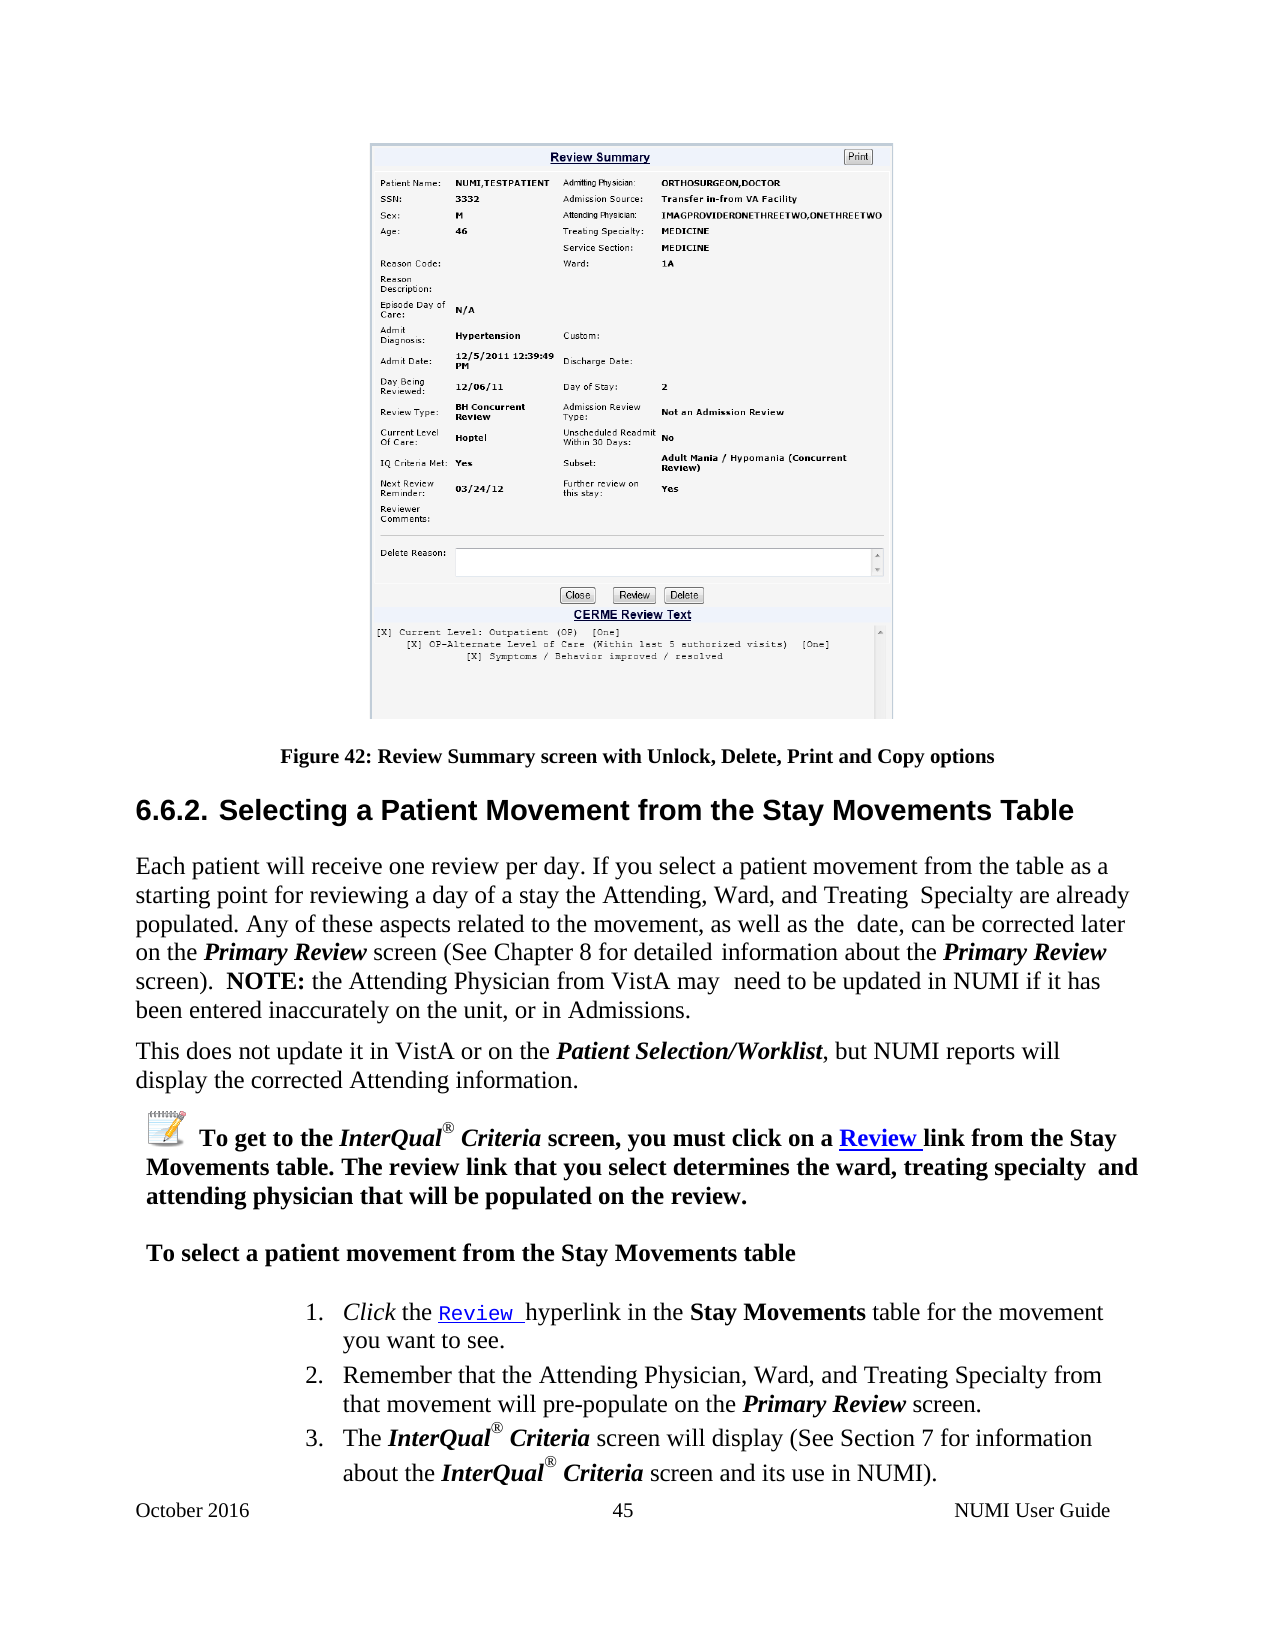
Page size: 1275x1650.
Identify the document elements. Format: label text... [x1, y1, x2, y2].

subtitle Selecting a Patient Movement from the Stay Movements Table [135, 793, 1139, 827]
text Figure 42: Review Summary screen with Unlock, Delete, Print and Copy options [135, 744, 1139, 768]
picture [145, 1106, 187, 1147]
list The InterQual® Criteria screen will display (See Section 7 for information about the InterQual® Criteria screen and its use in NUMI). [305, 1418, 1096, 1486]
text Each patient will receive one review per day. If you select a patient movement from the table as a starting point for reviewing a day of a stay the Attending, Ward, and Treating Specialty are already populated. Any of these aspects related to the movement, as well as the date, can be corrected later on the Primary Review screen (See Chapter 8 for detailed information about the Primary Review screen). NOTE: the Attending Physician from VistA may need to be updated in NUMI if it has been entered inaccurately on the unit, or in Admissions. [135, 851, 1135, 1024]
list Remember that the Attending Physician, Ward, and Treating Specialty from that movement will pre-populate on the Primary Review screen. [305, 1361, 1113, 1418]
text This does not update it in VistA or on the Patient Selection/Worklist, but NUMI reports will display the corrected Attending information. [135, 1036, 1135, 1094]
text To select a patient movement from the Stay Movements table [146, 1238, 1139, 1267]
text To get to the InterQual® Criteria screen, you must click on a Review link from the Stay Movements table. The review link that you select determines the ward, treating specialty and attending physician that will be populated on the review. [146, 1106, 1139, 1210]
picture [369, 143, 894, 719]
list Click the Review hyperlink in the Stay Movements table for the movement you want to see. [305, 1297, 1123, 1355]
